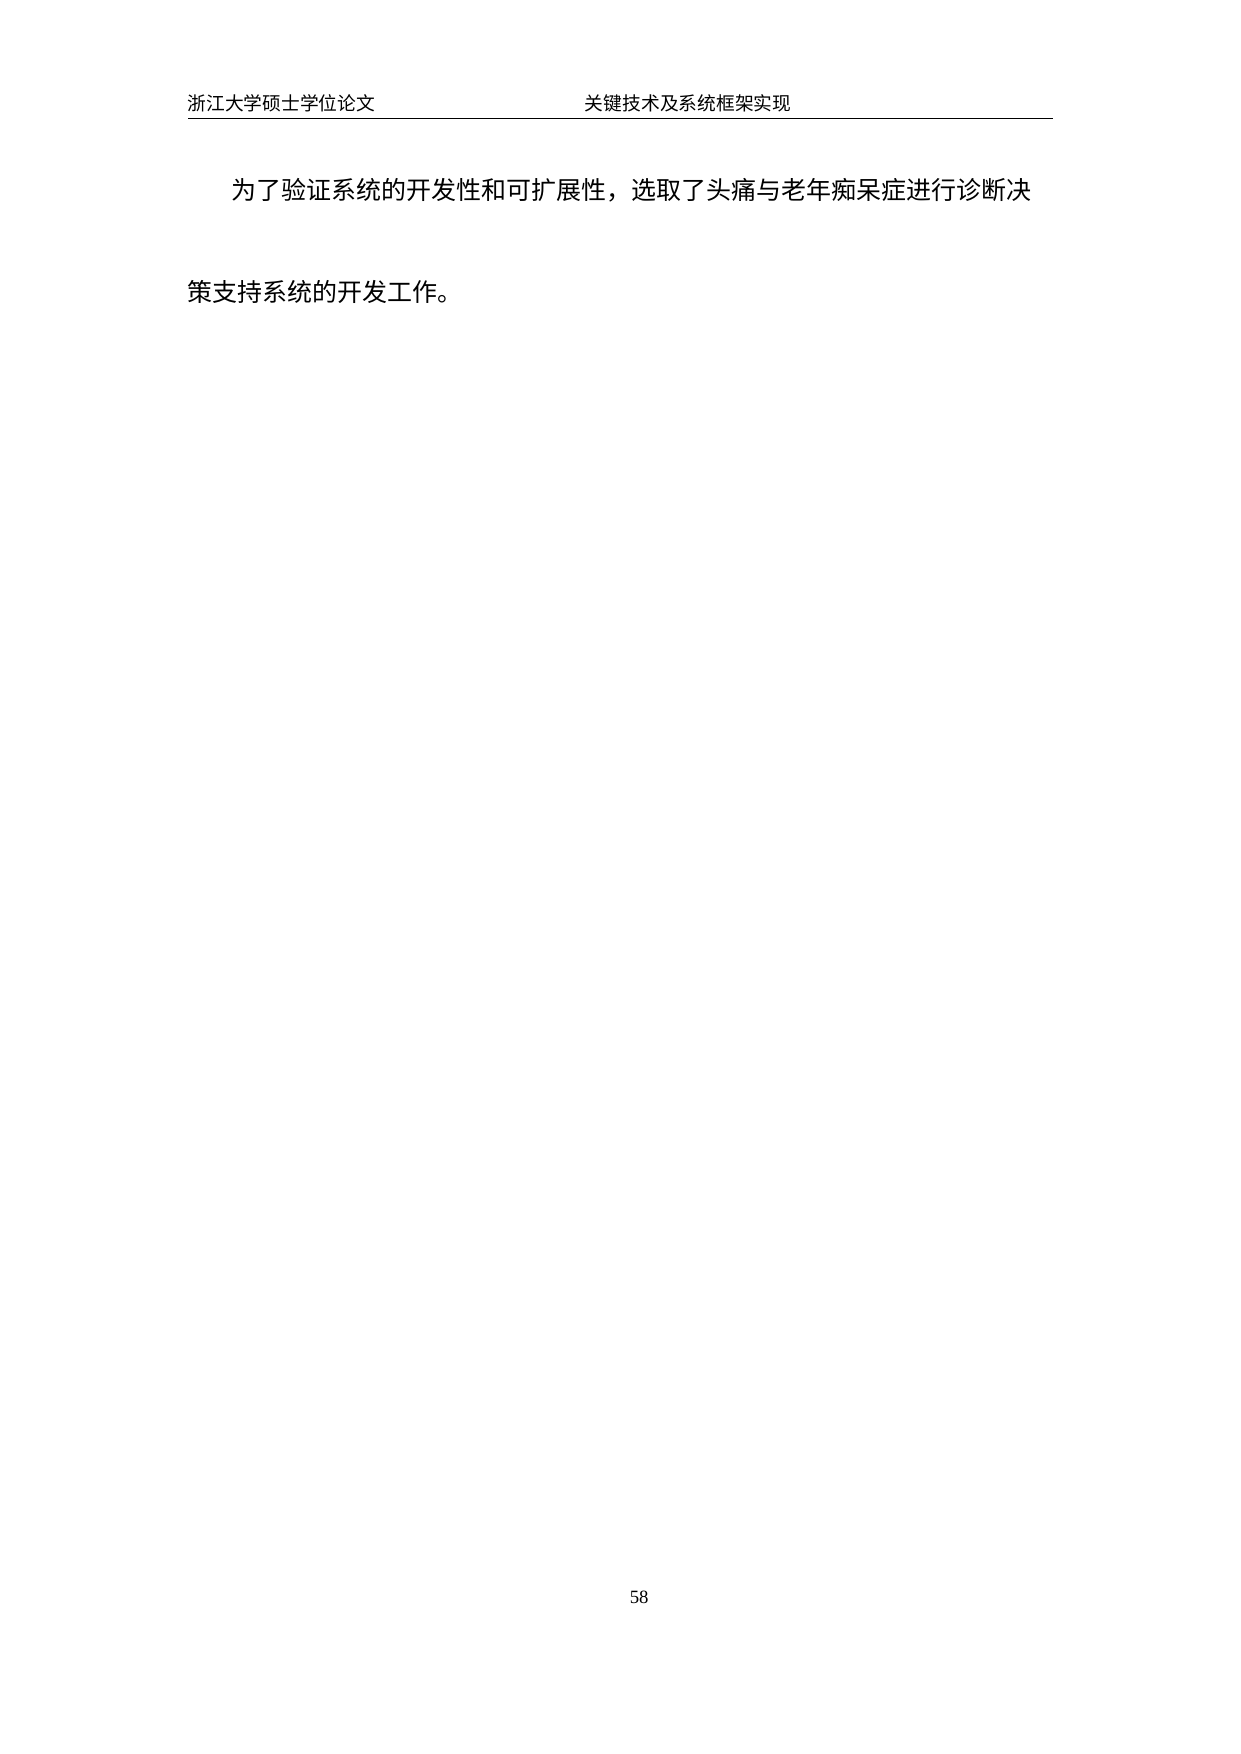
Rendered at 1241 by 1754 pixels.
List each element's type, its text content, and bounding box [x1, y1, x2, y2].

text 为了验证系统的开发性和可扩展性，选取了头痛与老年痴呆症进行诊断决策支持系统的开发工作。 [187, 155, 1053, 325]
